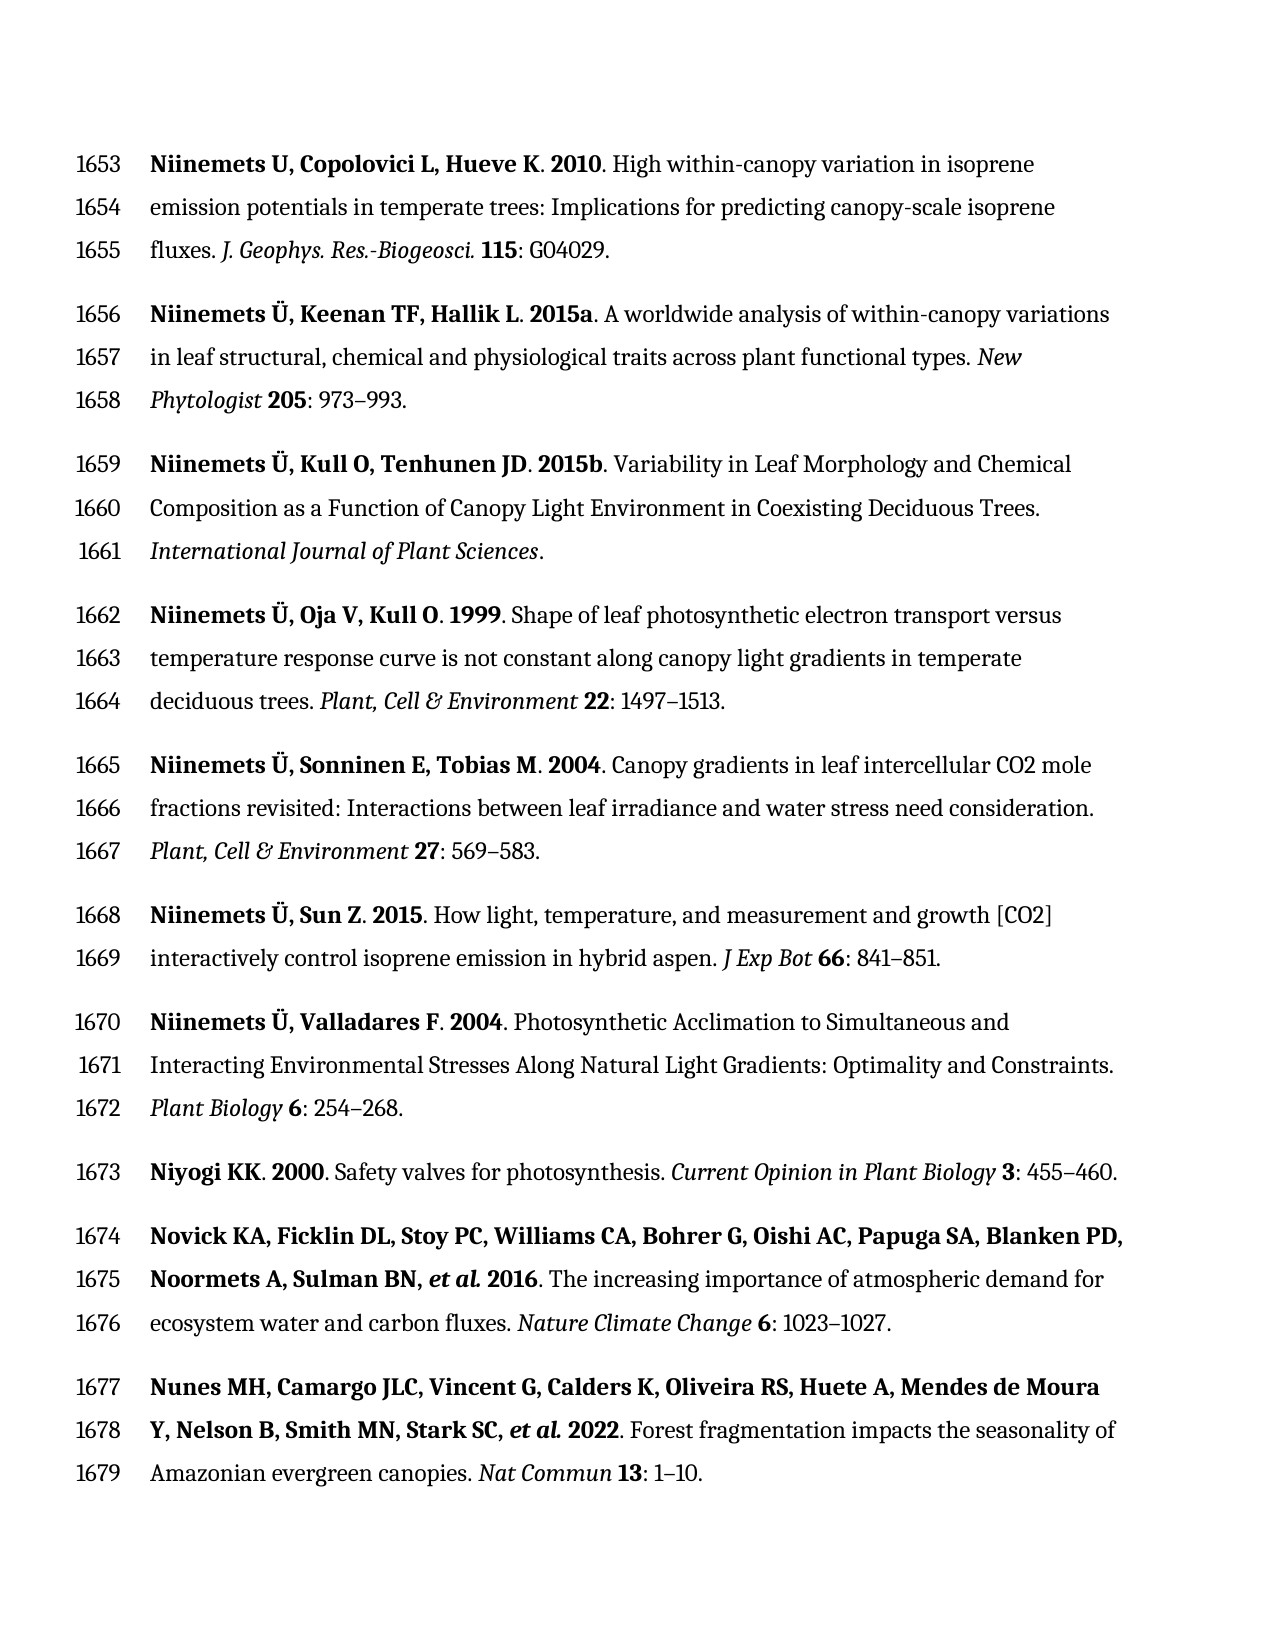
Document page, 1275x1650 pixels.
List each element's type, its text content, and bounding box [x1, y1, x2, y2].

text Niinemets U, Copolovici L, Hueve K. 2010. High within-canopy variation in isoprene emission potentials in temperate trees: Implications for predicting canopy-scale isoprene fluxes. J. Geophys. Res.-Biogeosci. 115: G04029. [150, 150, 1125, 265]
text Niinemets Ü, Kull O, Tenhunen JD. 2015b. Variability in Leaf Morphology and Chemical Composition as a Function of Canopy Light Environment in Coexisting Deciduous Trees. International Journal of Plant Sciences. [150, 450, 1125, 565]
text Nunes MH, Camargo JLC, Vincent G, Calders K, Oliveira RS, Huete A, Mendes de Moura Y, Nelson B, Smith MN, Stark SC, et al. 2022. Forest fragmentation impacts the seasonality of Amazonian evergreen canopies. Nat Commun 13: 1–10. [150, 1372, 1125, 1487]
text Niinemets Ü, Sun Z. 2015. How light, temperature, and measurement and growth [CO2] interactively control isoprene emission in hybrid aspen. J Exp Bot 66: 841–851. [150, 901, 1125, 973]
text Novick KA, Ficklin DL, Stoy PC, Williams CA, Bohrer G, Oishi AC, Papuga SA, Blanken PD, Noormets A, Sulman BN, et al. 2016. The increasing importance of atmospheric demand for ecosystem water and carbon fluxes. Nature Climate Change 6: 1023–1027. [150, 1222, 1125, 1337]
text Niinemets Ü, Keenan TF, Hallik L. 2015a. A worldwide analysis of within-canopy variations in leaf structural, chemical and physiological traits across plant functional types. New Phytologist 205: 973–993. [150, 300, 1125, 415]
text Niinemets Ü, Valladares F. 2004. Photosynthetic Acclimation to Simultaneous and Interacting Environmental Stresses Along Natural Light Gradients: Optimality and Constraints. Plant Biology 6: 254–268. [150, 1008, 1125, 1123]
text Niyogi KK. 2000. Safety valves for photosynthesis. Current Opinion in Plant Biology 3: 455–460. [150, 1158, 1125, 1187]
text Niinemets Ü, Oja V, Kull O. 1999. Shape of leaf photosynthetic electron transport versus temperature response curve is not constant along canopy light gradients in temperate deciduous trees. Plant, Cell & Environment 22: 1497–1513. [150, 601, 1125, 716]
text Niinemets Ü, Sonninen E, Tobias M. 2004. Canopy gradients in leaf intercellular CO2 mole fractions revisited: Interactions between leaf irradiance and water stress need consideration. Plant, Cell & Environment 27: 569–583. [150, 751, 1125, 866]
